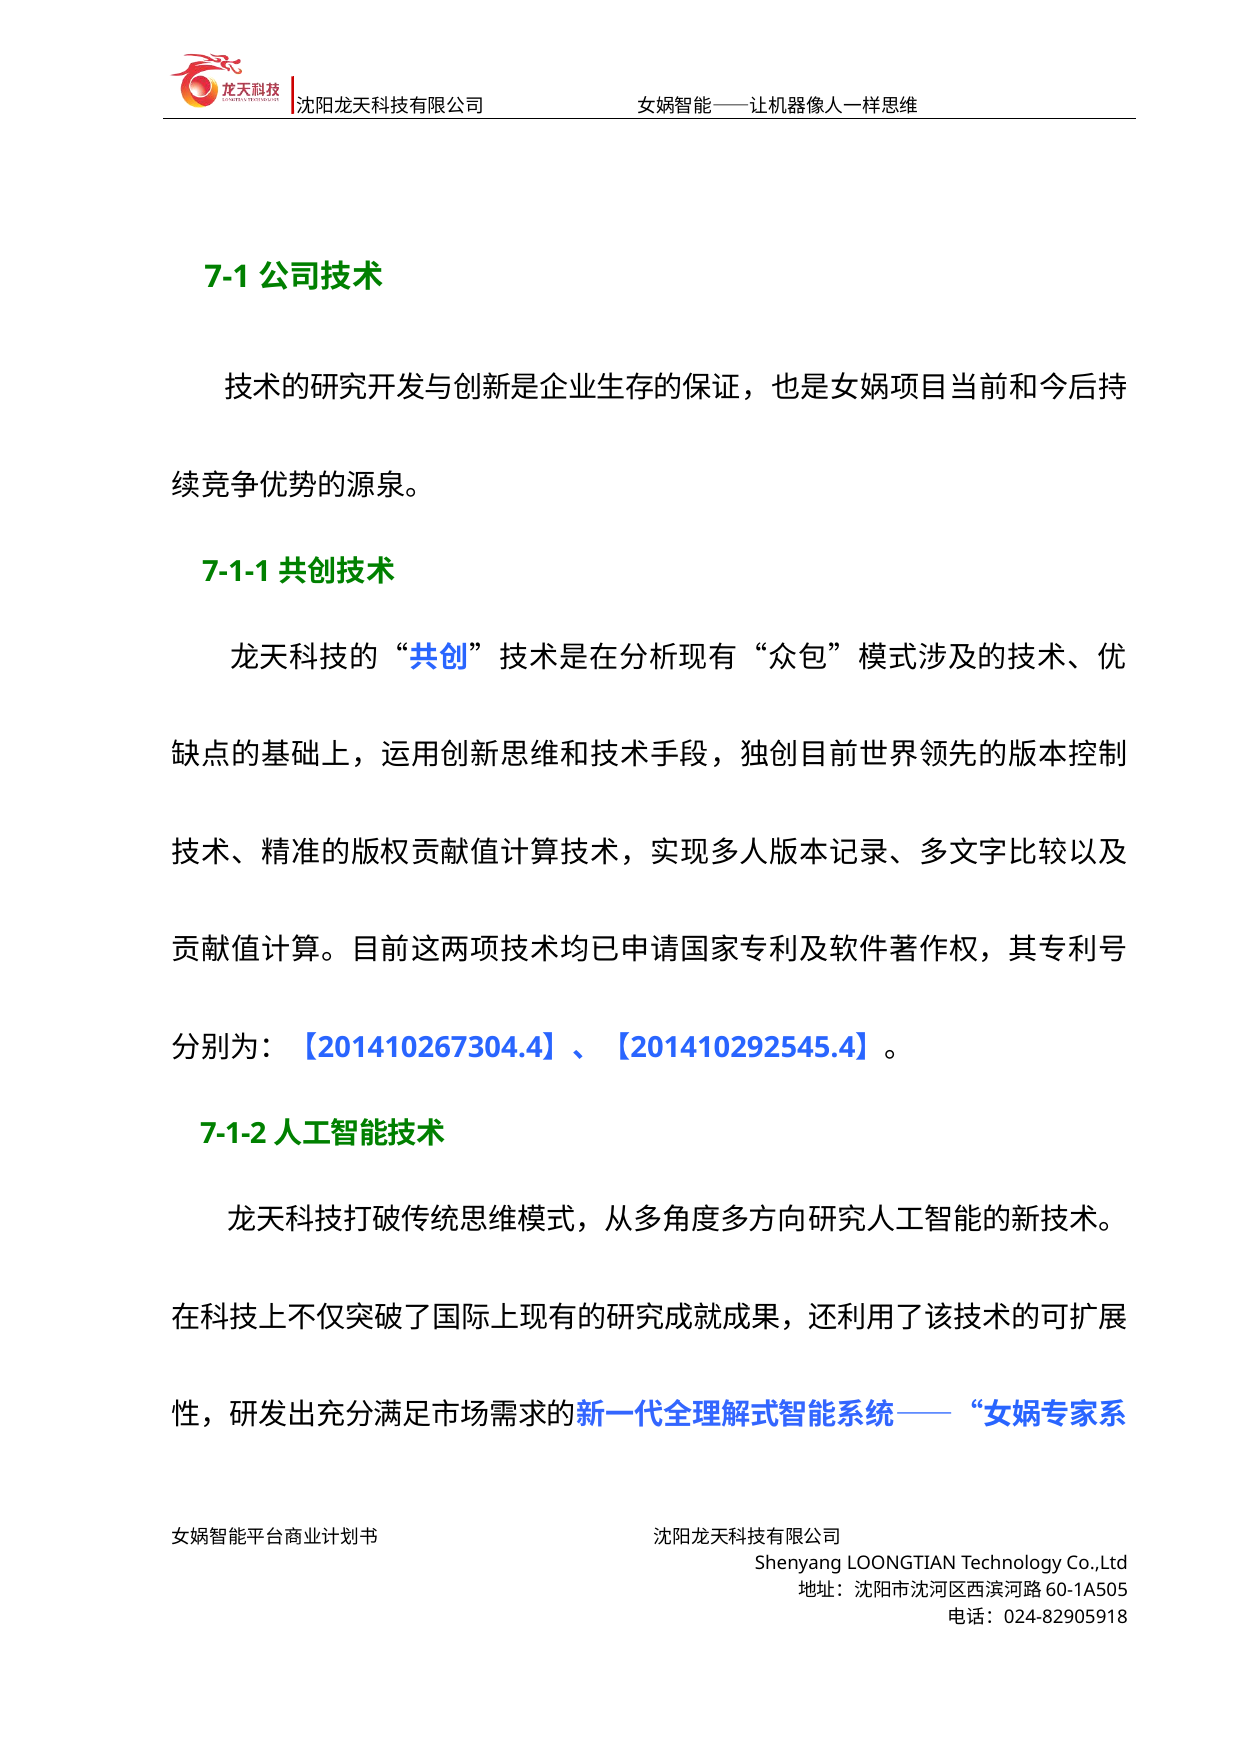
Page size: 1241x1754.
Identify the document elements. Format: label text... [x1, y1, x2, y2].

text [172, 1184, 1128, 1444]
text 7-1-2 人工智能技术 [172, 1098, 1128, 1163]
text 技术的研究开发与创新是企业生存的保证，也是女娲项目当前和今后持续竞争优势的源泉。 [172, 352, 1128, 515]
text 7-1 公司技术 [172, 242, 1128, 307]
text 龙天科技的“共创”技术是在分析现有“众包”模式涉及的技术、优缺点的基础上，运用创新思维和技术手段，独创目前世界领先的版本控制技术、精准的版权贡献值计算技术，实现多人版本记录、多文字比较以及贡献值计算。目前这两项技术均已申请国家专利及软件著作权，其专利号分别为：【201410267304.4】、【201410292545.4】。 [172, 622, 1128, 1077]
text 7-1-1 共创技术 [172, 536, 1128, 601]
